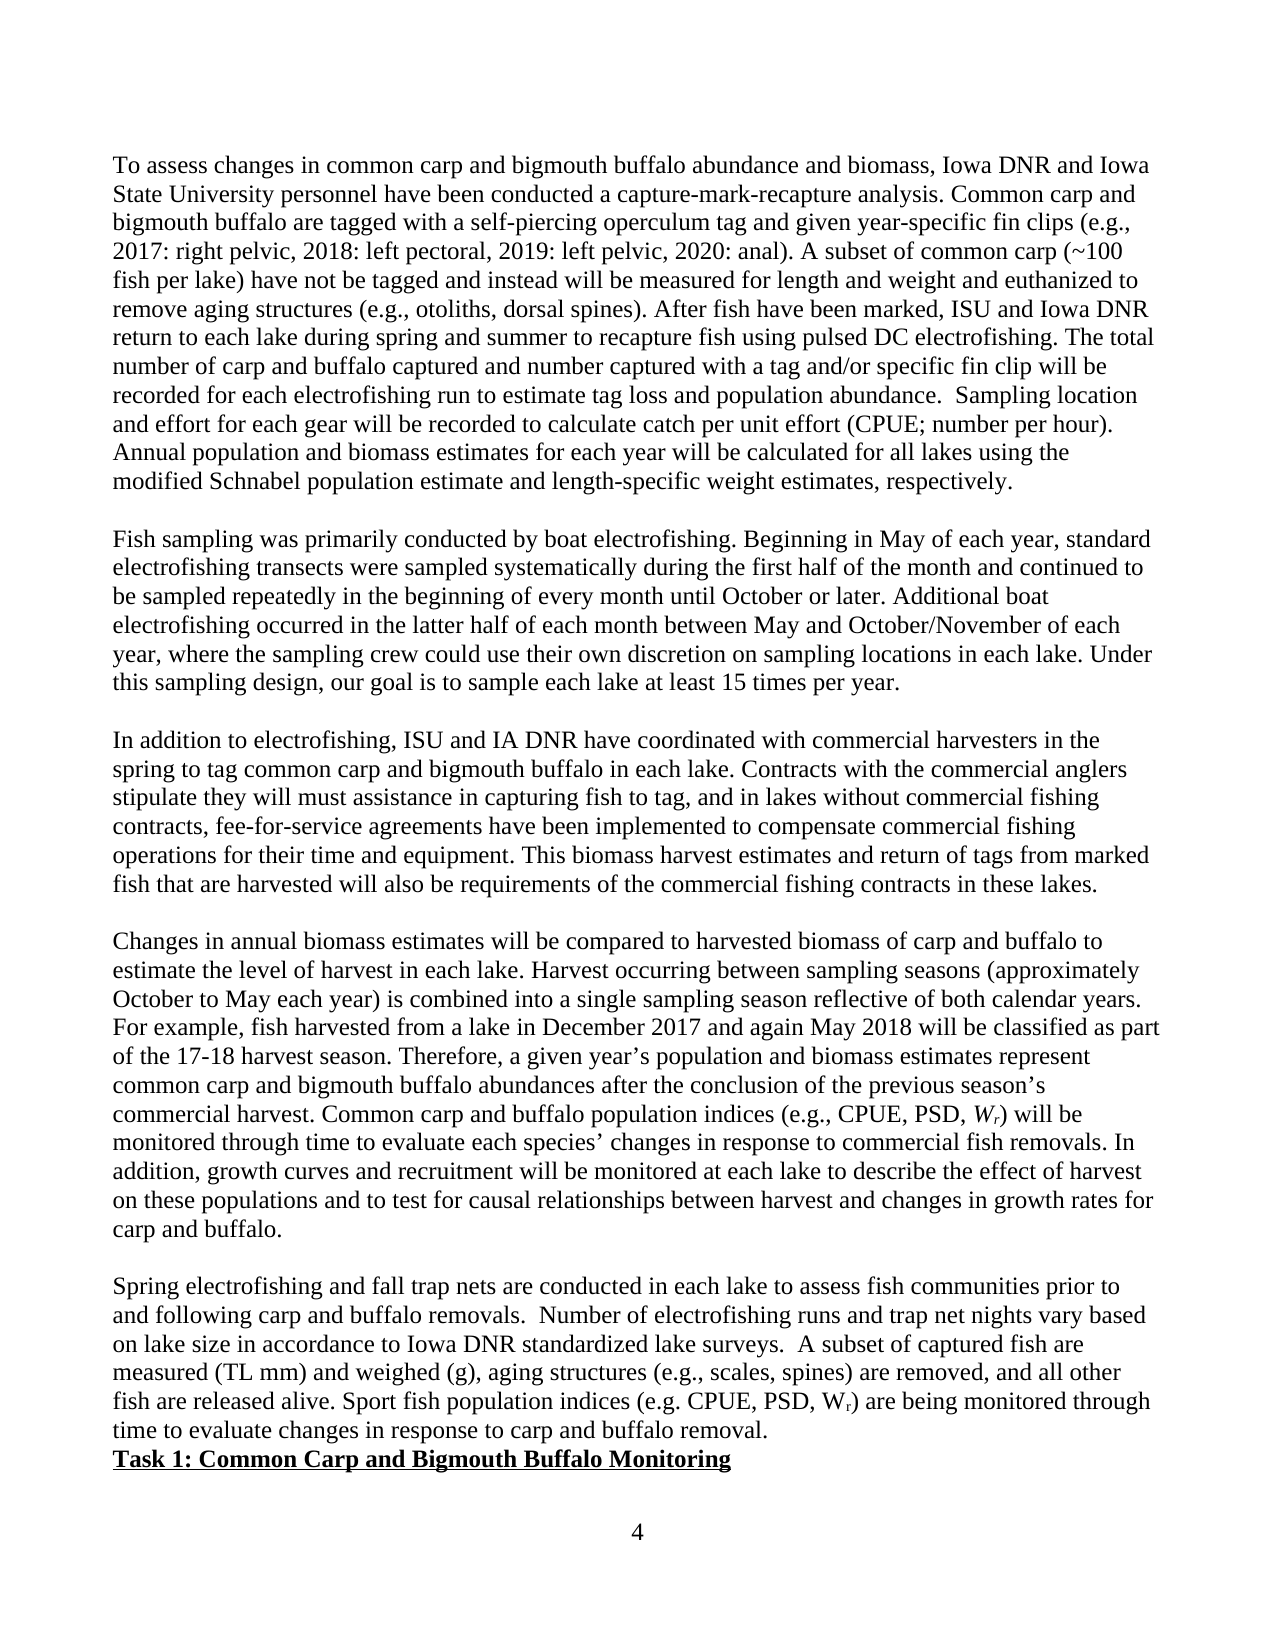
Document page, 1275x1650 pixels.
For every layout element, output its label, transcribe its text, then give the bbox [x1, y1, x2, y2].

text In addition to electrofishing, ISU and IA DNR have coordinated with commercial harvesters in the spring to tag common carp and bigmouth buffalo in each lake. Contracts with the commercial anglers stipulate they will must assistance in capturing fish to tag, and in lakes without commercial fishing contracts, fee-for-service agreements have been implemented to compensate commercial fishing operations for their time and equipment. This biomass harvest estimates and return of tags from marked fish that are harvested will also be requirements of the commercial fishing contracts in these lakes. [112, 725, 1162, 897]
text Task 1: Common Carp and Bigmouth Buffalo Monitoring [112, 1444, 1162, 1472]
text Fish sampling was primarily conducted by boat electrofishing. Beginning in May of each year, standard electrofishing transects were sampled systematically during the first half of the month and continued to be sampled repeatedly in the beginning of every month until October or later. Additional boat electrofishing occurred in the latter half of each month between May and October/November of each year, where the sampling crew could use their own discretion on sampling locations in each lake. Under this sampling design, our goal is to sample each lake at least 15 times per year. [112, 524, 1162, 696]
text To assess changes in common carp and bigmouth buffalo abundance and biomass, Iowa DNR and Iowa State University personnel have been conducted a capture-mark-recapture analysis. Common carp and bigmouth buffalo are tagged with a self-piercing operculum tag and given year-specific fin clips (e.g., 2017: right pelvic, 2018: left pectoral, 2019: left pelvic, 2020: anal). A subset of common carp (~100 fish per lake) have not be tagged and instead will be measured for length and weight and euthanized to remove aging structures (e.g., otoliths, dorsal spines). After fish have been marked, ISU and Iowa DNR return to each lake during spring and summer to recapture fish using pulsed DC electrofishing. The total number of carp and buffalo captured and number captured with a tag and/or specific fin clip will be recorded for each electrofishing run to estimate tag loss and population abundance. Sampling location and effort for each gear will be recorded to calculate catch per unit effort (CPUE; number per hour). Annual population and biomass estimates for each year will be calculated for all lakes using the modified Schnabel population estimate and length-specific weight estimates, respectively. [112, 150, 1162, 495]
text Changes in annual biomass estimates will be compared to harvested biomass of carp and buffalo to estimate the level of harvest in each lake. Harvest occurring between sampling seasons (approximately October to May each year) is combined into a single sampling season reflective of both calendar years. For example, fish harvested from a lake in December 2017 and again May 2018 will be classified as part of the 17-18 harvest season. Therefore, a given year’s population and biomass estimates represent common carp and bigmouth buffalo abundances after the conclusion of the previous season’s commercial harvest. Common carp and buffalo population indices (e.g., CPUE, PSD, Wr) will be monitored through time to evaluate each species’ changes in response to commercial fish removals. In addition, growth curves and recruitment will be monitored at each lake to describe the effect of harvest on these populations and to test for causal relationships between harvest and changes in growth rates for carp and buffalo. [112, 926, 1162, 1242]
text Spring electrofishing and fall trap nets are conducted in each lake to assess fish communities prior to and following carp and buffalo removals. Number of electrofishing runs and trap net nights vary based on lake size in accordance to Iowa DNR standardized lake surveys. A subset of captured fish are measured (TL mm) and weighed (g), aging structures (e.g., scales, spines) are removed, and all other fish are released alive. Sport fish population indices (e.g. CPUE, PSD, Wr) are being monitored through time to evaluate changes in response to carp and buffalo removal. [112, 1271, 1162, 1444]
